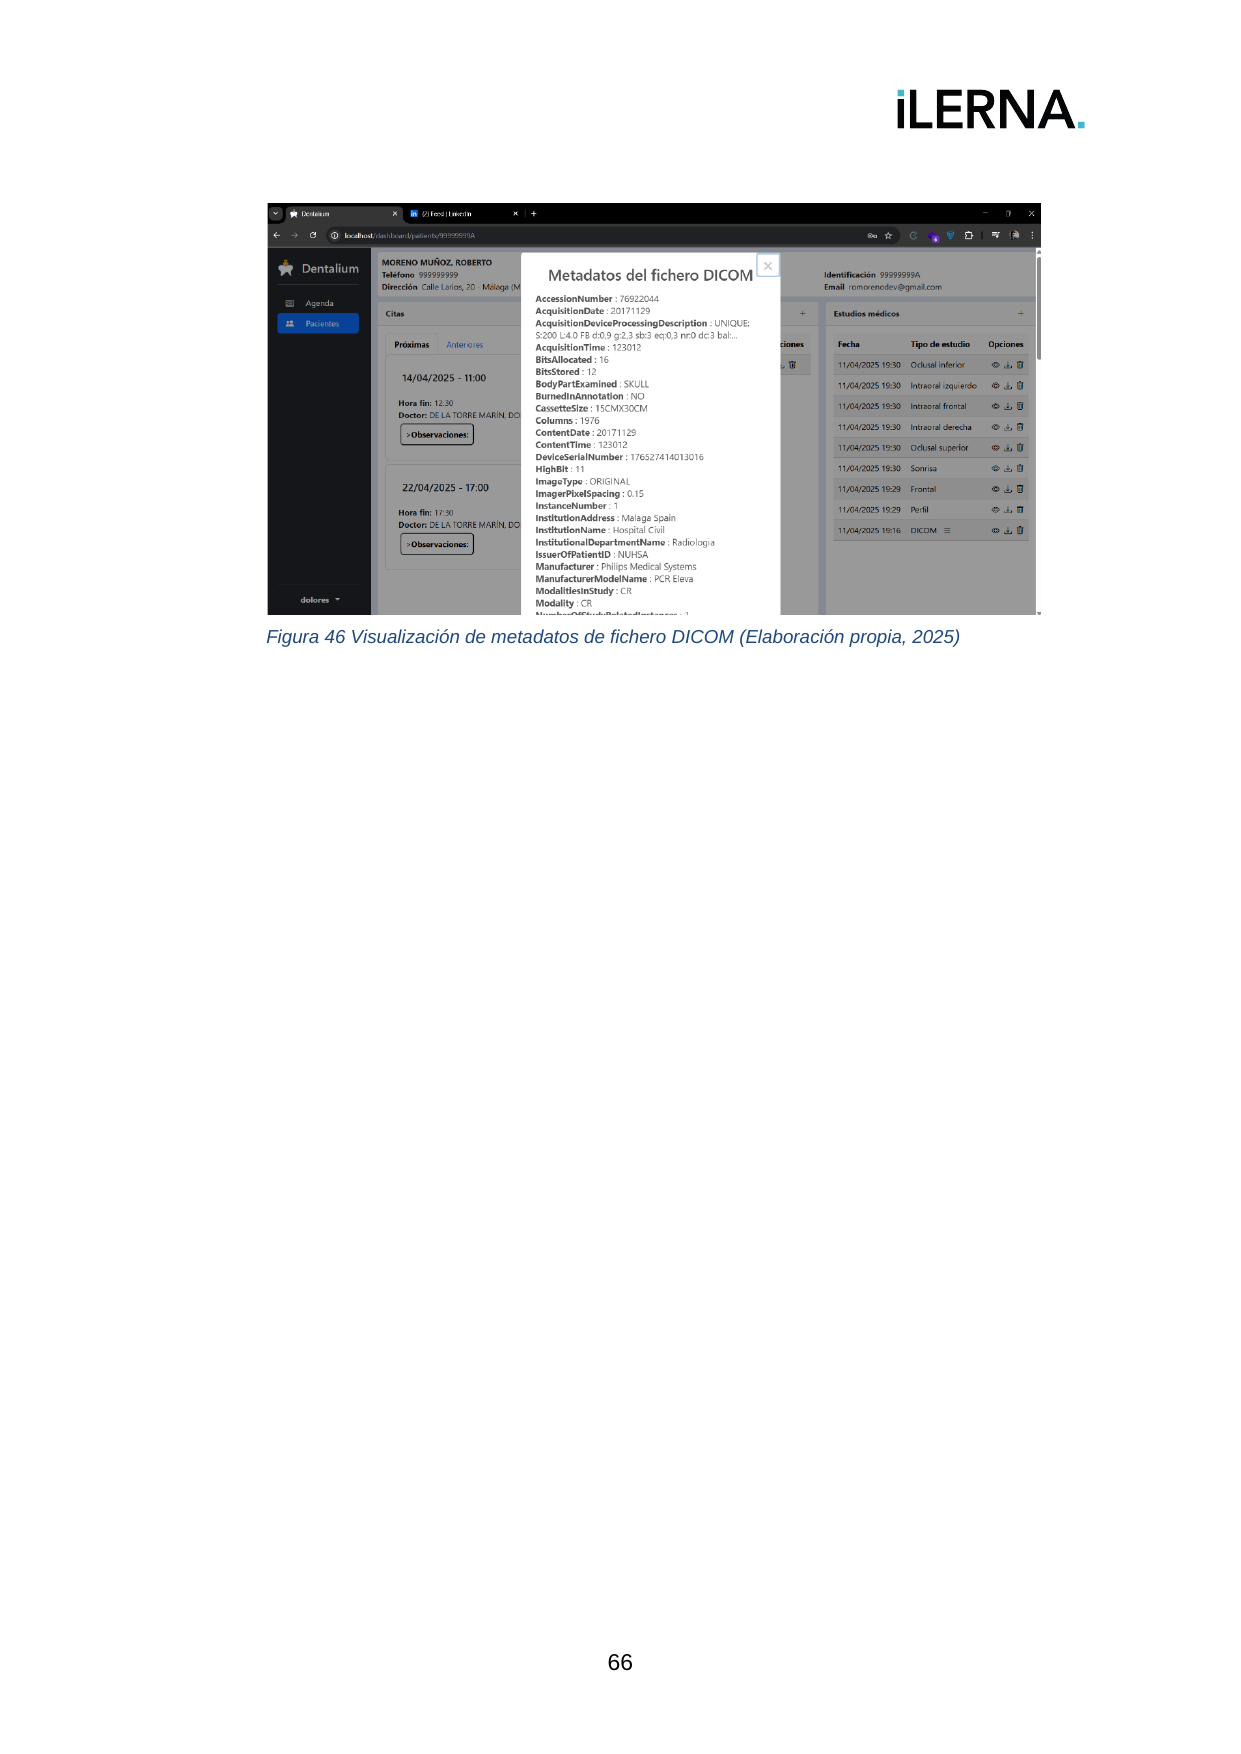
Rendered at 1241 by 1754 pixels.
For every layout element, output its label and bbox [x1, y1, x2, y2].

picture [266, 203, 1040, 613]
picture [891, 87, 1091, 131]
